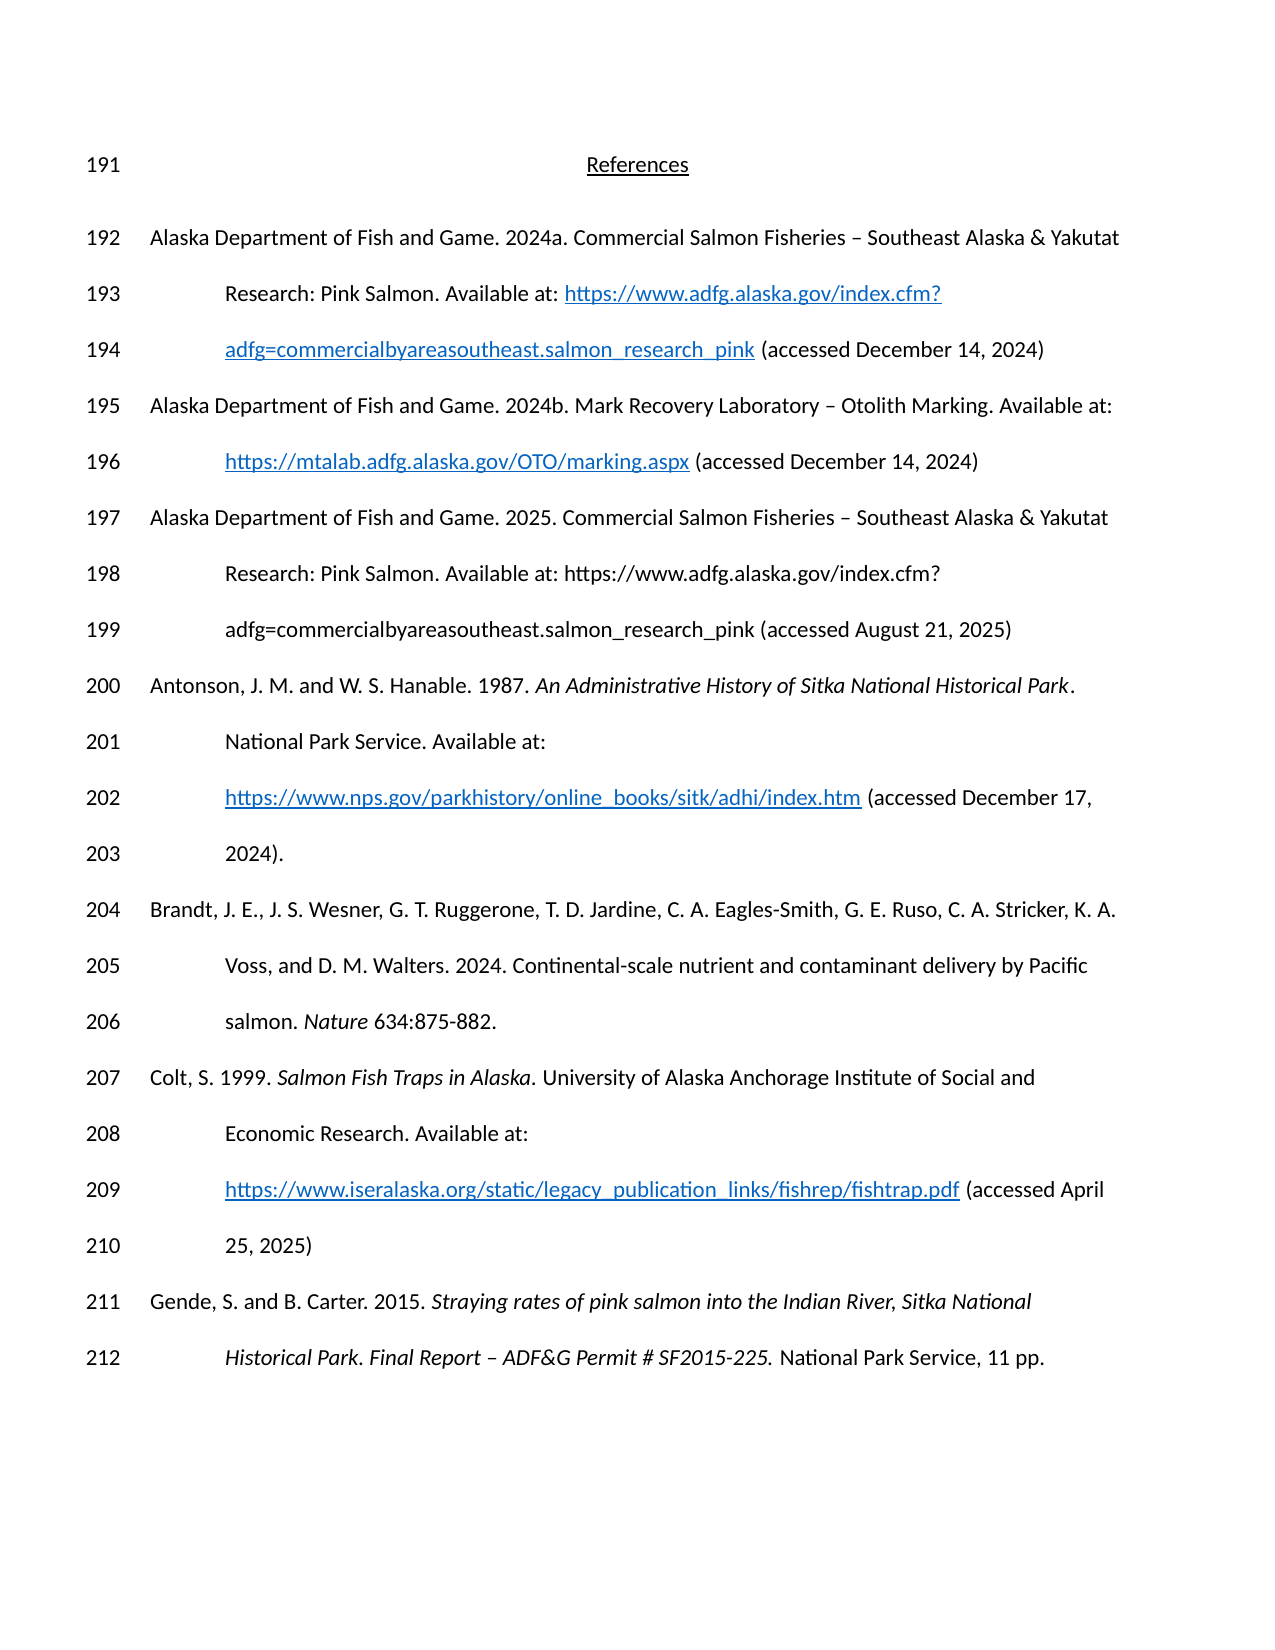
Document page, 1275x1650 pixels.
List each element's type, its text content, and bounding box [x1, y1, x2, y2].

text Alaska Department of Fish and Game. 2025. Commercial Salmon Fisheries – Southeast Alaska & Yakutat Research: Pink Salmon. Available at: https://www.adfg.alaska.gov/index.cfm?adfg=commercialbyareasoutheast.salmon_research_pink (accessed August 21, 2025) [150, 503, 1125, 643]
text Gende, S. and B. Carter. 2015. Straying rates of pink salmon into the Indian River, Sitka National Historical Park. Final Report – ADF&G Permit # SF2015-225. National Park Service, 11 pp. [150, 1287, 1125, 1372]
text Colt, S. 1999. Salmon Fish Traps in Alaska. University of Alaska Anchorage Institute of Social and Economic Research. Available at: https://www.iseralaska.org/static/legacy_publication_links/fishrep/fishtrap.pdf (accessed April 25, 2025) [150, 1063, 1125, 1259]
text Alaska Department of Fish and Game. 2024a. Commercial Salmon Fisheries – Southeast Alaska & Yakutat Research: Pink Salmon. Available at: https://www.adfg.alaska.gov/index.cfm?adfg=commercialbyareasoutheast.salmon_research_pink (accessed December 14, 2024) [150, 223, 1125, 363]
text Brandt, J. E., J. S. Wesner, G. T. Ruggerone, T. D. Jardine, C. A. Eagles-Smith, G. E. Ruso, C. A. Stricker, K. A. Voss, and D. M. Walters. 2024. Continental-scale nutrient and contaminant delivery by Pacific salmon. Nature 634:875-882. [150, 895, 1125, 1035]
text Alaska Department of Fish and Game. 2024b. Mark Recovery Laboratory – Otolith Marking. Available at: https://mtalab.adfg.alaska.gov/OTO/marking.aspx (accessed December 14, 2024) [150, 391, 1125, 475]
text References [150, 150, 1125, 178]
text Antonson, J. M. and W. S. Hanable. 1987. An Administrative History of Sitka National Historical Park. National Park Service. Available at: https://www.nps.gov/parkhistory/online_books/sitk/adhi/index.htm (accessed December 17, 2024). [150, 671, 1125, 867]
